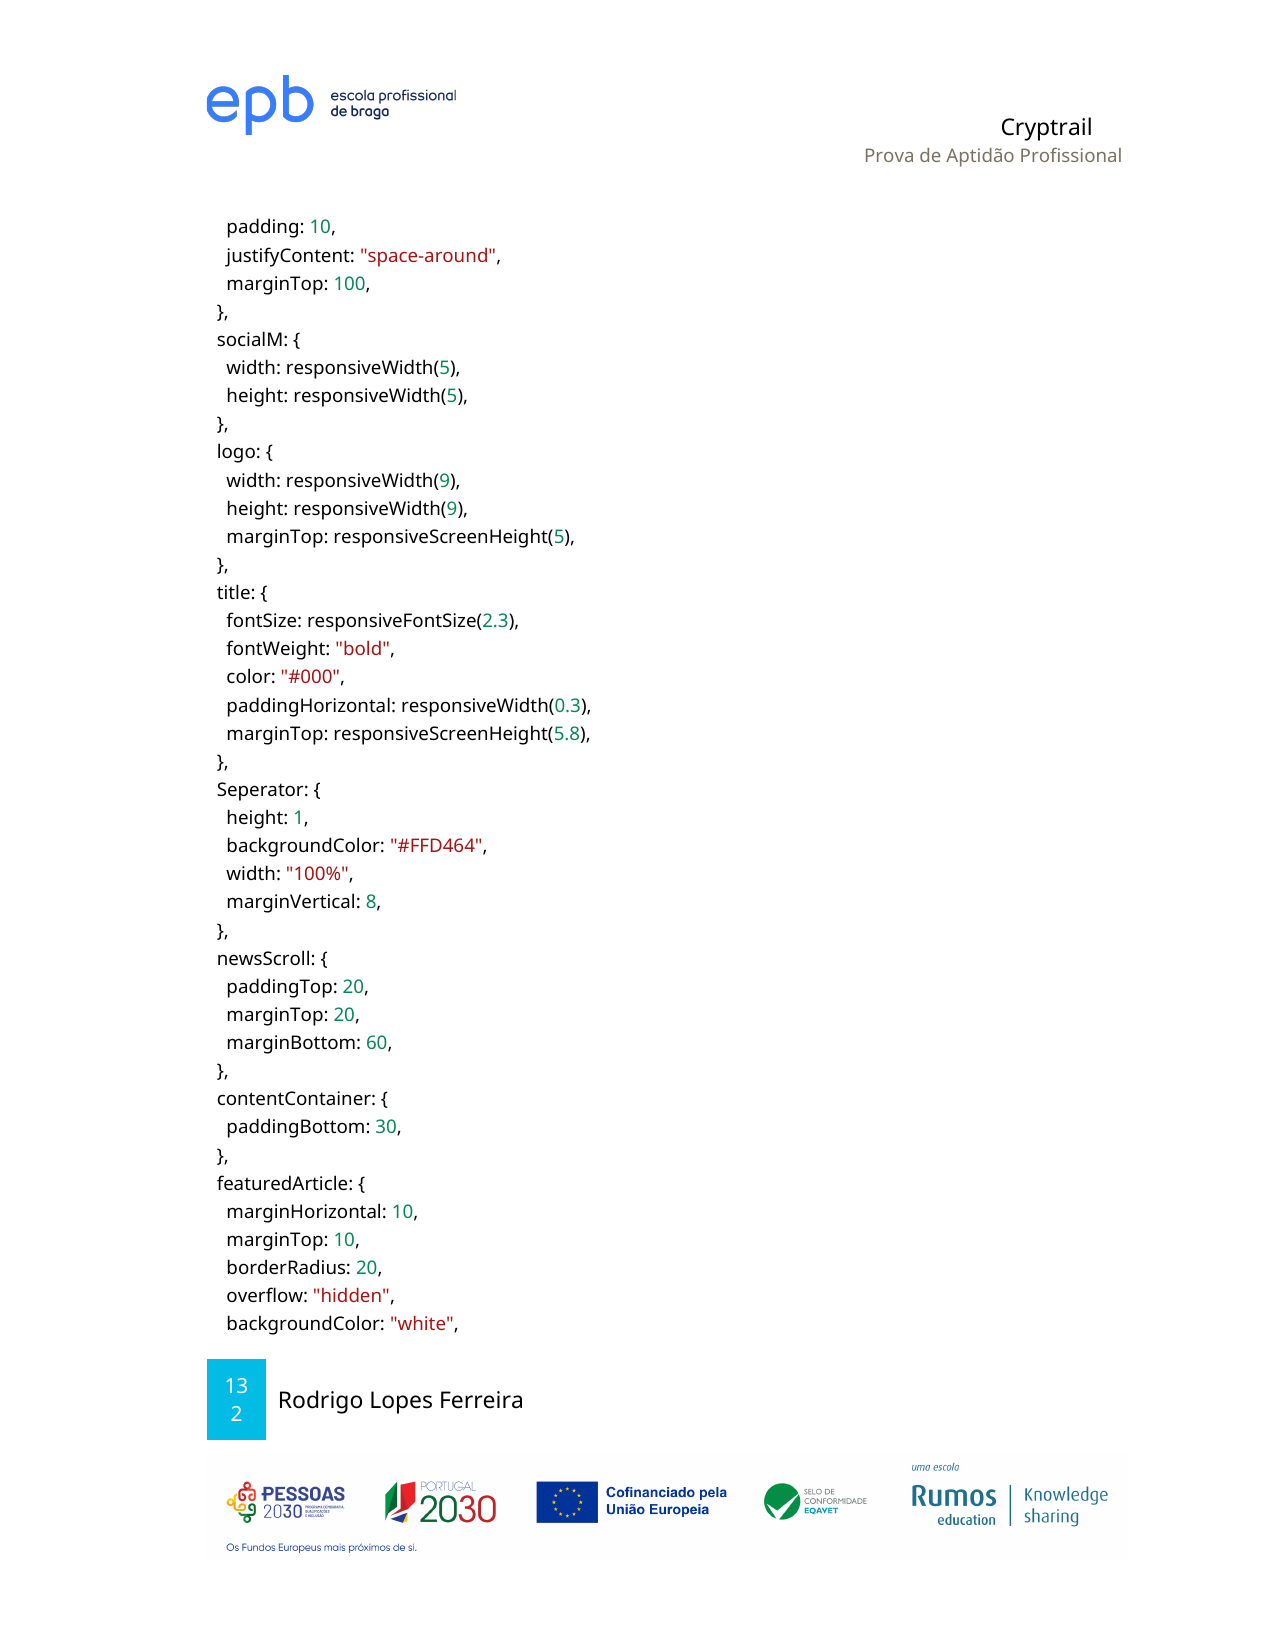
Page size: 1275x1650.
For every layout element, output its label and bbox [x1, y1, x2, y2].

picture [206, 75, 456, 135]
picture [206, 1452, 1128, 1562]
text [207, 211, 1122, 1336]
